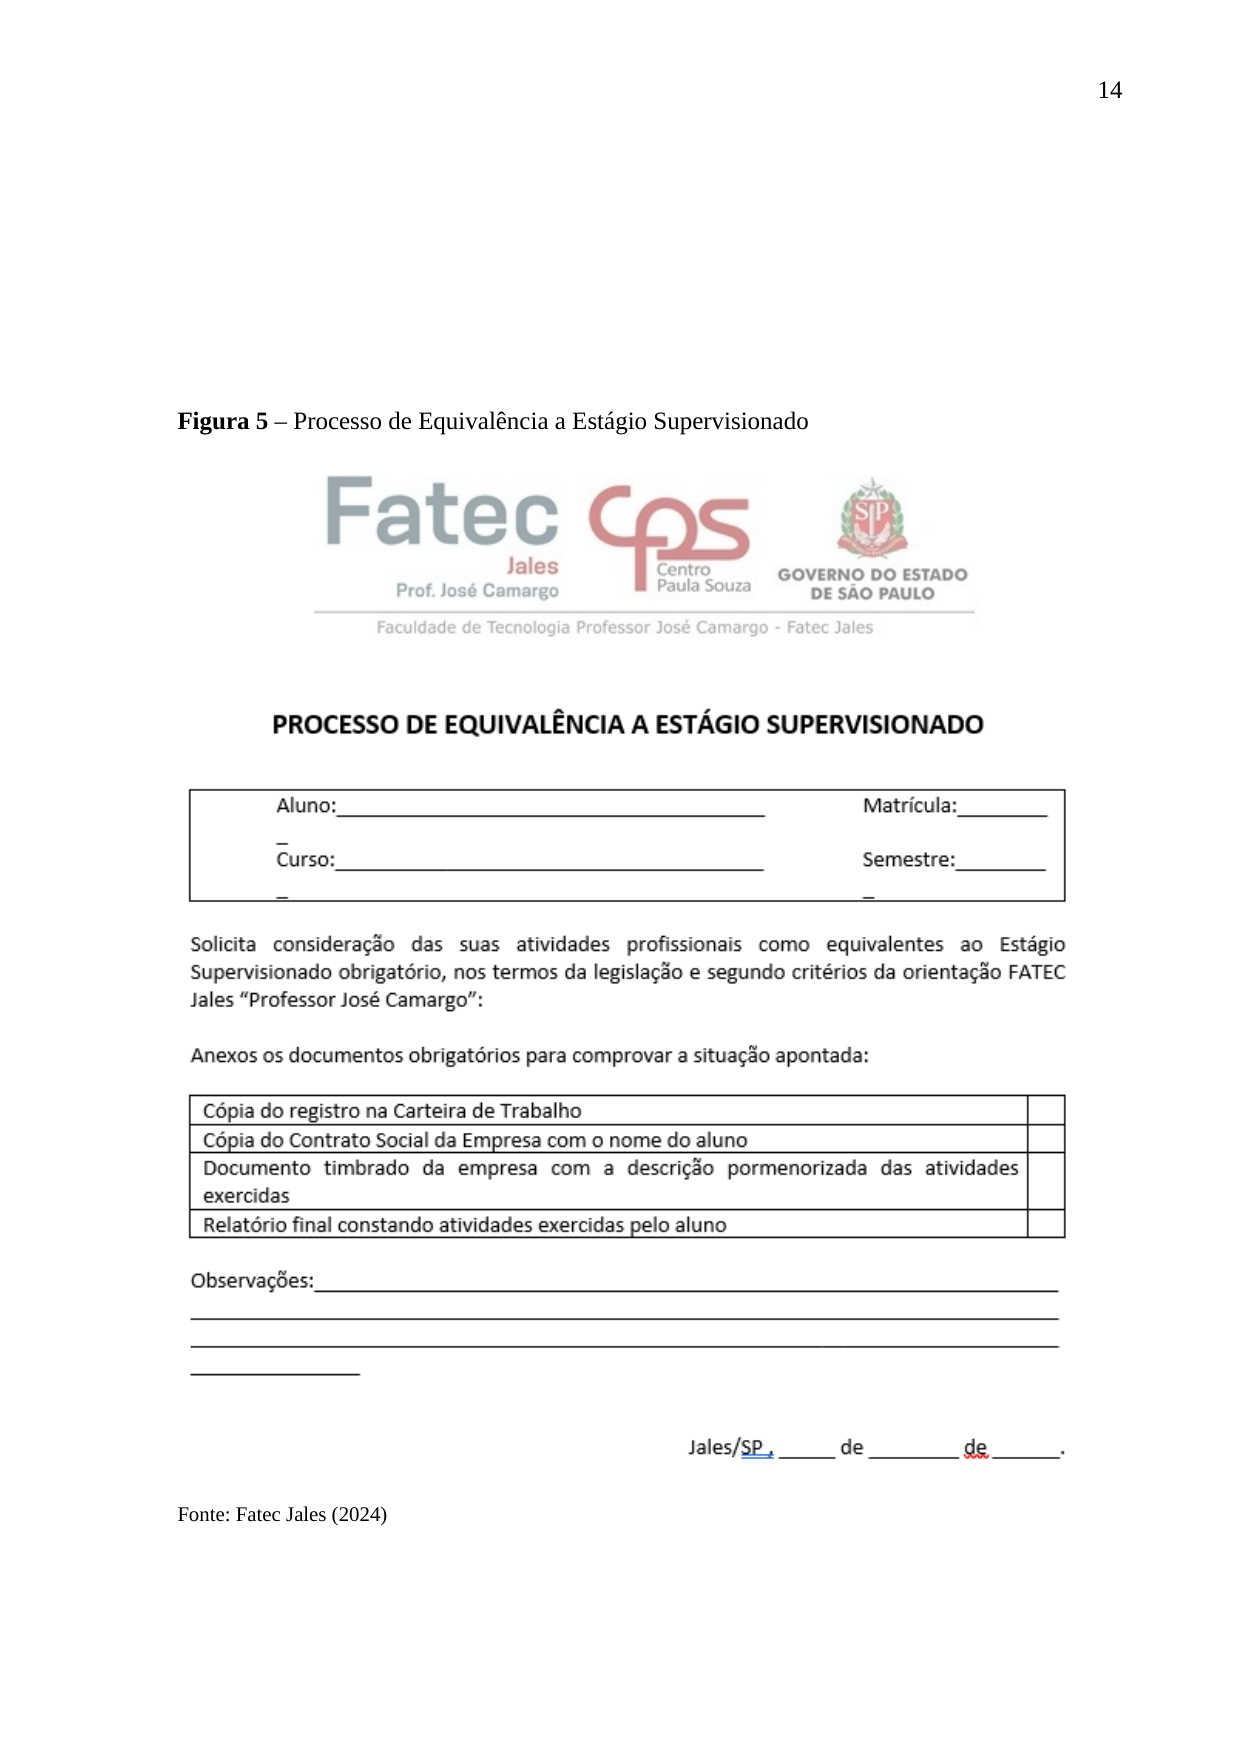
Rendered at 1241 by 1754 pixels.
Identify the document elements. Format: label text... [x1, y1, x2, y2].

picture [161, 450, 1106, 1476]
text Figura 5 – Processo de Equivalência a Estágio Supervisionado [177, 406, 1122, 435]
